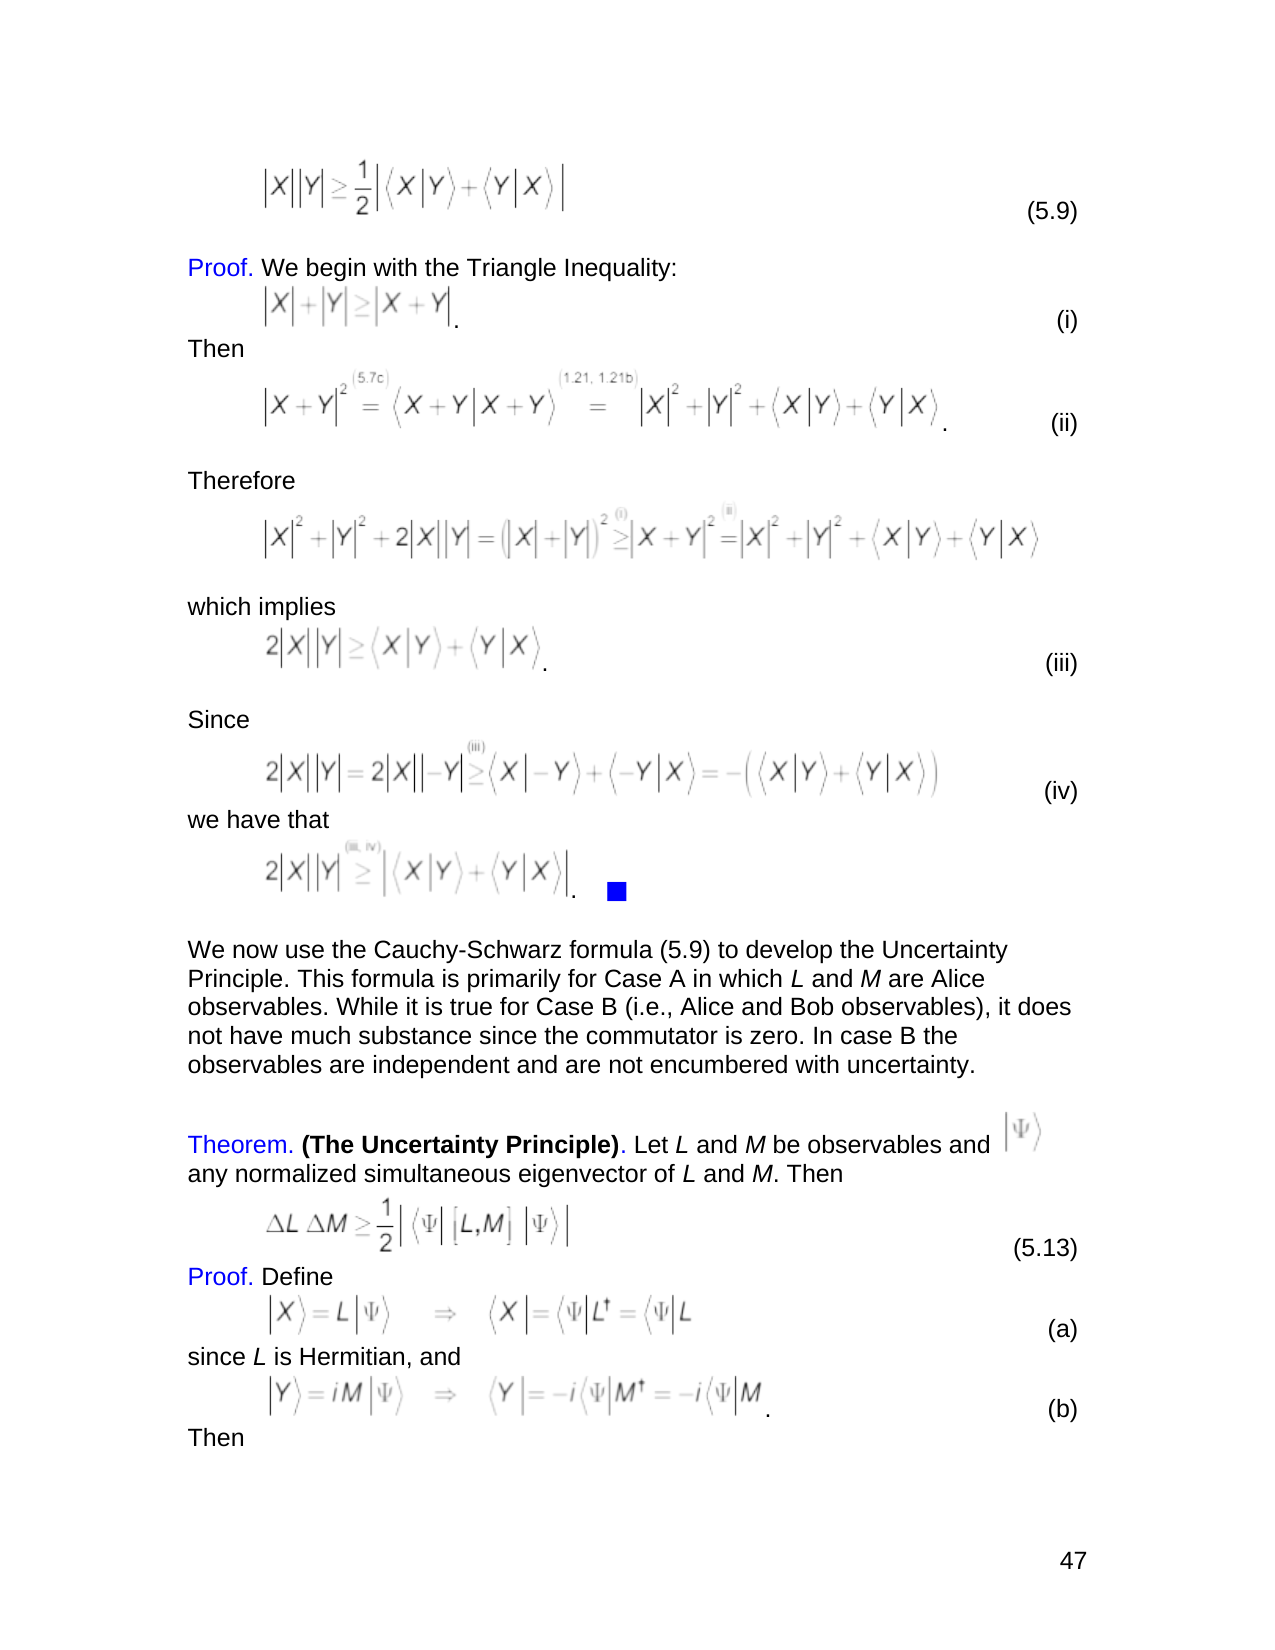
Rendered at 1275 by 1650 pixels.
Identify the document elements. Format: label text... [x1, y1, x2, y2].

text . (iii) [187, 621, 1087, 676]
text Proof. Define [187, 1262, 1087, 1291]
text which implies [187, 592, 1087, 621]
text (a) [187, 1291, 1087, 1342]
text . (i) [187, 282, 1087, 333]
text (5.9) [187, 150, 1087, 224]
text since L is Hermitian, and [187, 1342, 1087, 1371]
text (iv) [187, 734, 1087, 805]
text (5.13) [187, 1188, 1087, 1262]
text . ■ [187, 833, 1087, 906]
text Proof. We begin with the Triangle Inequality: [187, 253, 1087, 282]
text Theorem. (The Uncertainty Principle). Let L and M be observables and any normalized simultaneous eigenvector of L and M. Then [187, 1107, 1087, 1188]
text We now use the Cauchy-Schwarz formula (5.9) to develop the Uncertainty Principle. This formula is primarily for Case A in which L and M are Alice observables. While it is true for Case B (i.e., Alice and Bob observables), it does not have much substance since the commutator is zero. In case B the observables are independent and are not encumbered with uncertainty. [187, 935, 1087, 1079]
text . (b) [187, 1371, 1087, 1423]
text . (ii) [187, 362, 1087, 437]
text Since [187, 705, 1087, 734]
text Then [187, 333, 1087, 362]
text Then [187, 1423, 1087, 1451]
text Therefore [187, 466, 1087, 494]
text we have that [187, 805, 1087, 833]
